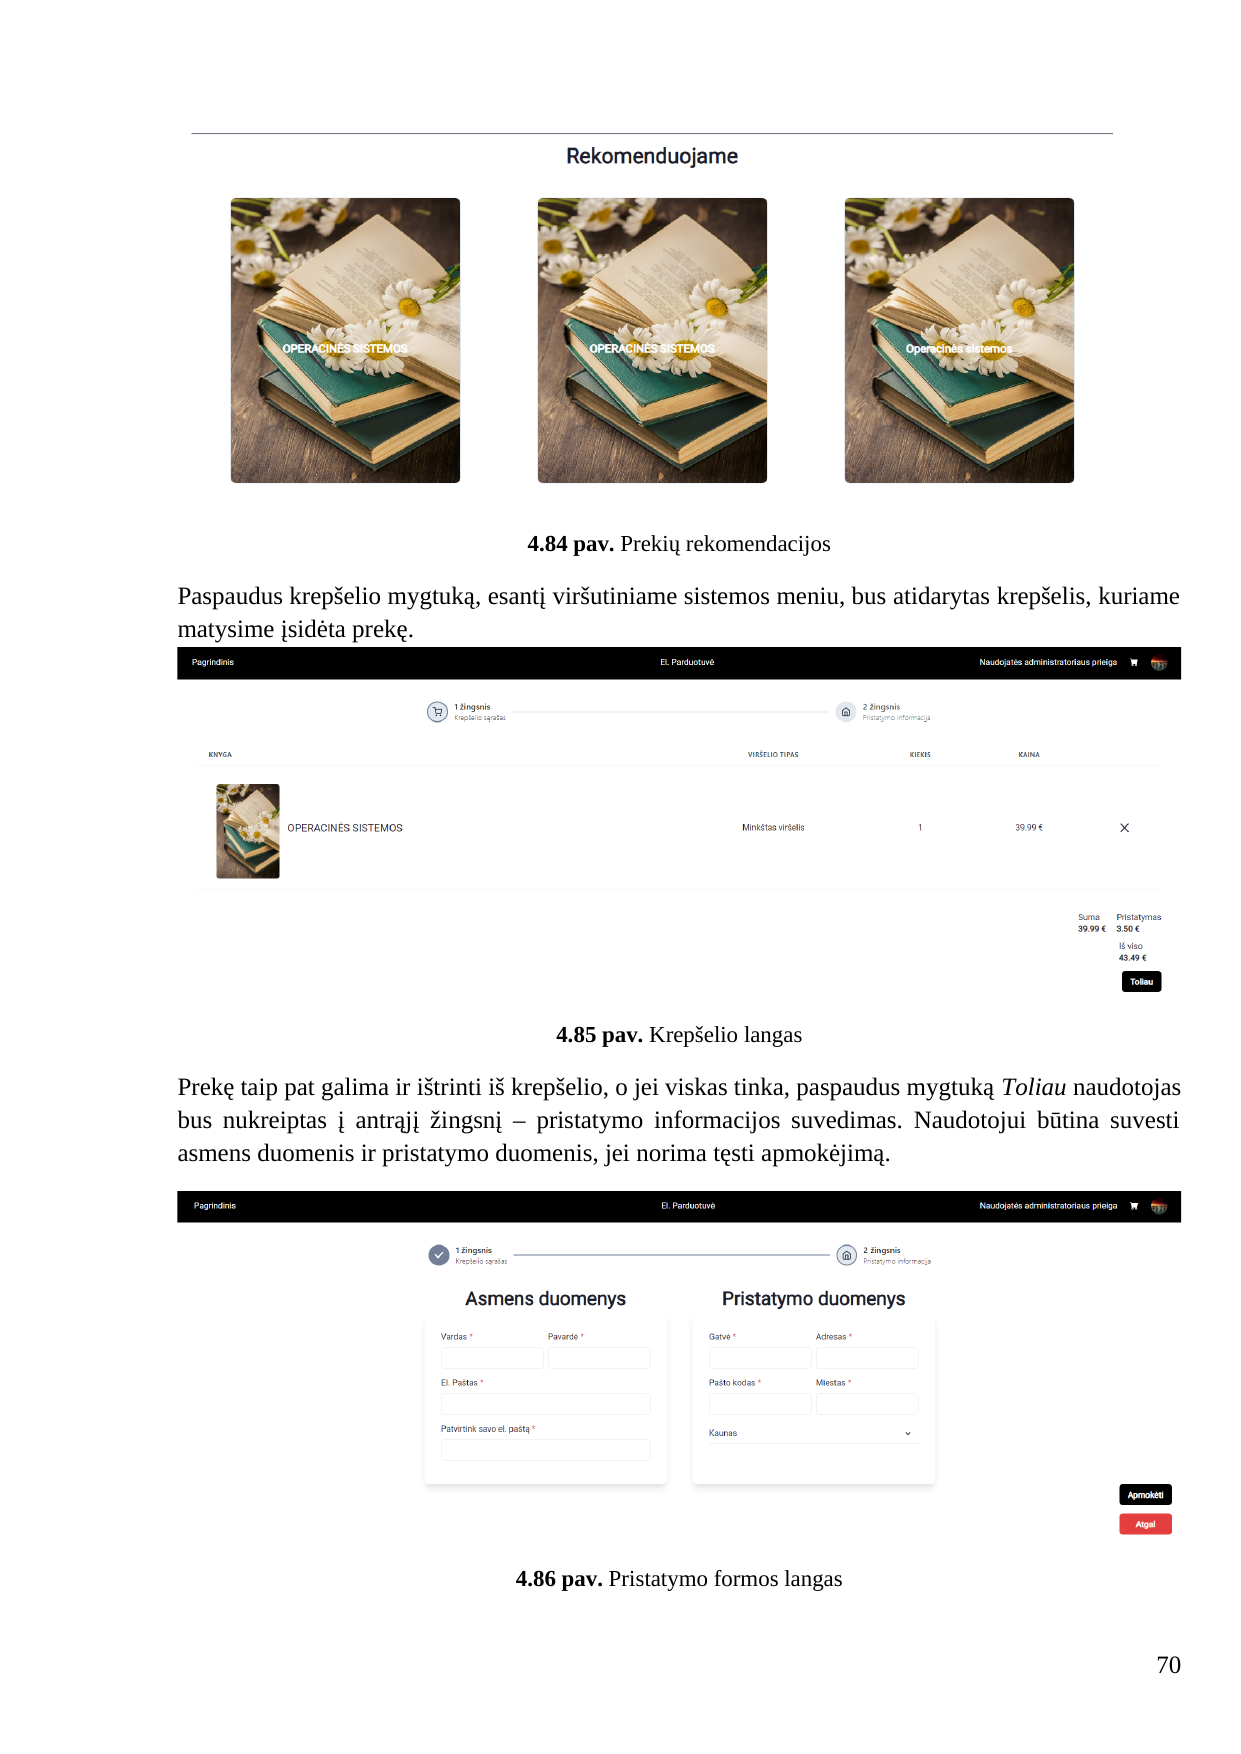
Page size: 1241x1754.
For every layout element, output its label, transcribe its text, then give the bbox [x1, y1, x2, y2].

text Paspaudus krepšelio mygtuką, esantį viršutiniame sistemos meniu, bus atidarytas krepšelis, kuriame matysime įsidėta prekę. [177, 581, 1181, 643]
picture [177, 1191, 1182, 1540]
picture [177, 647, 1182, 996]
picture [177, 118, 1182, 506]
text Prekę taip pat galima ir ištrinti iš krepšelio, o jei viskas tinka, paspaudus mygtuką Toliau naudotojas bus nukreiptas į antrąjį žingsnį – pristatymo informacijos suvedimas. Naudotojui būtina suvesti asmens duomenis ir pristatymo duomenis, jei norima tęsti apmokėjimą. [177, 1072, 1181, 1167]
